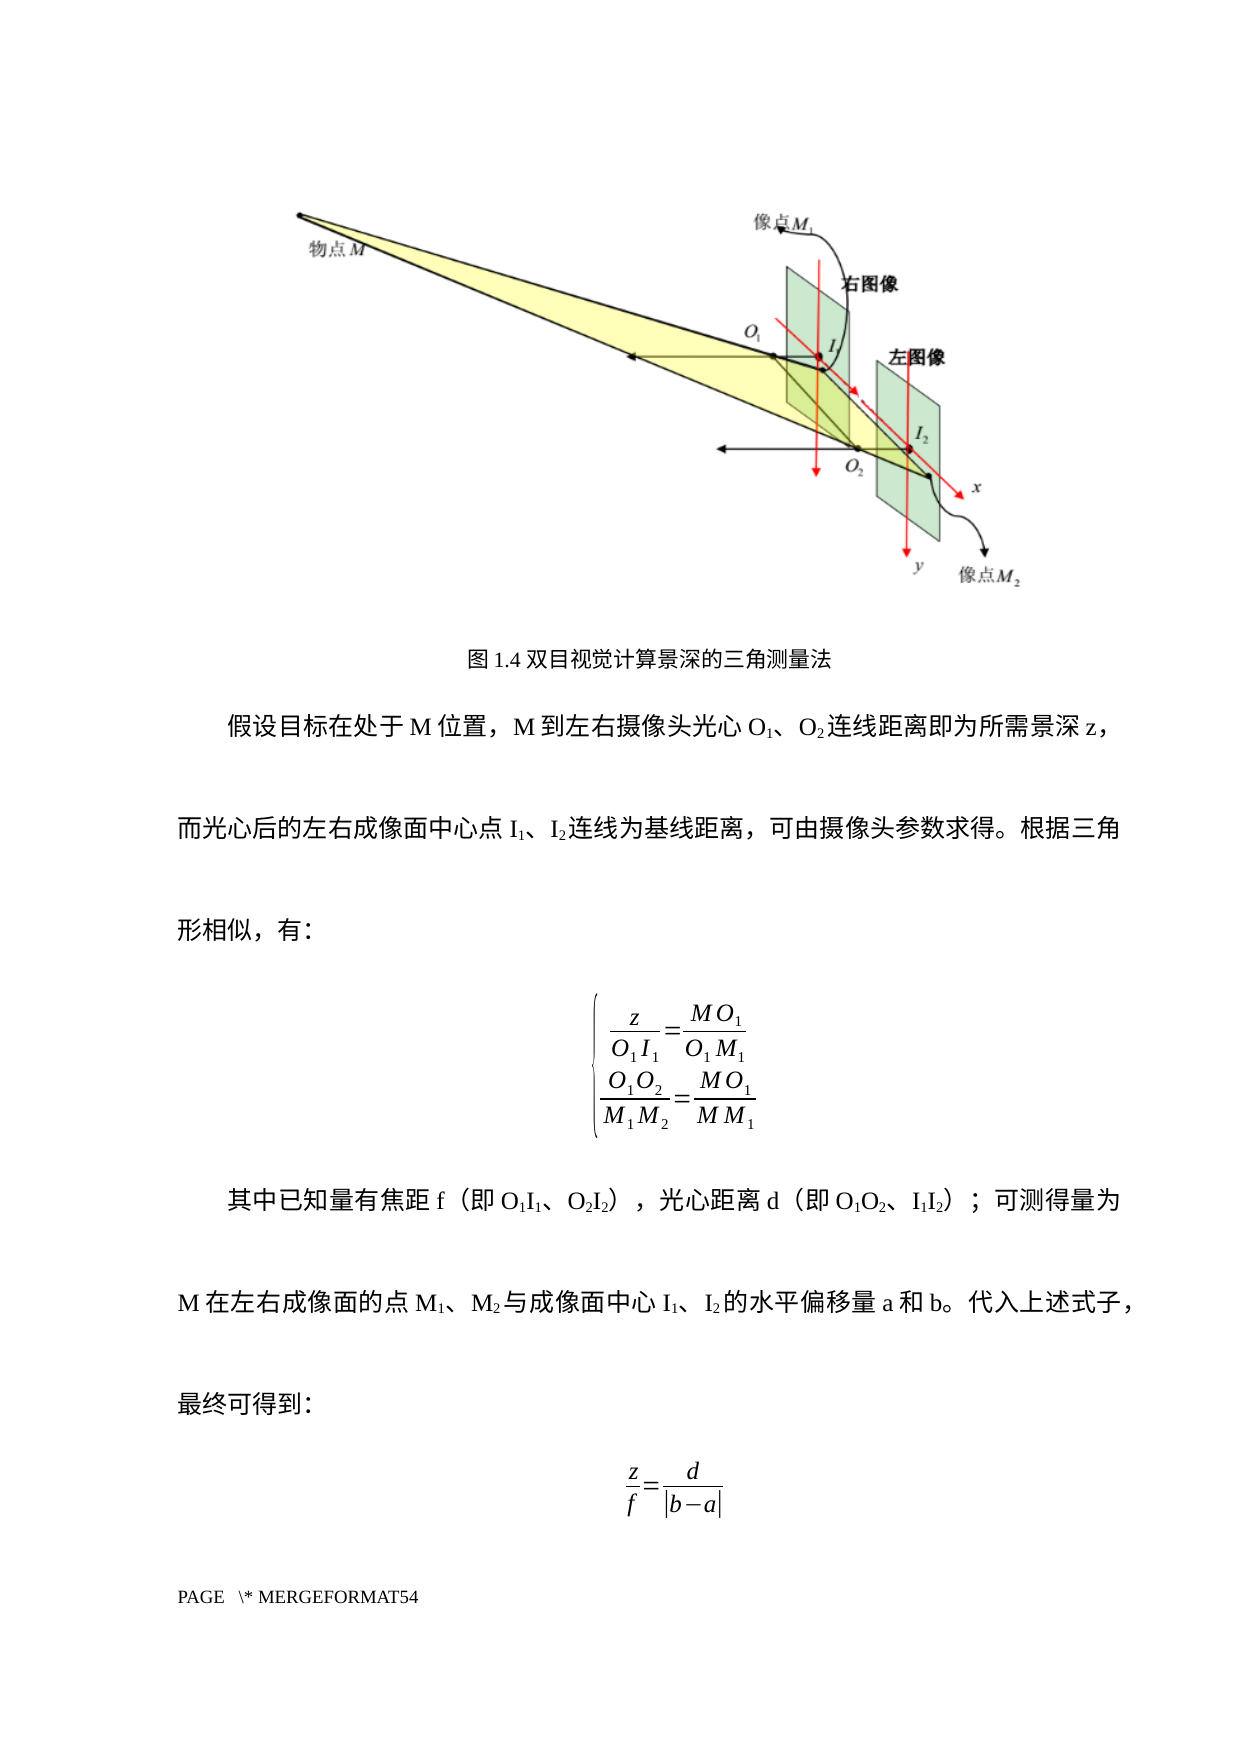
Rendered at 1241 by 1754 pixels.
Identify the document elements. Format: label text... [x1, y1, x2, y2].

text 其中已知量有焦距f（即O1I1、O2I2），光心距离d（即O1O2、I1I2）；可测得量为M在左右成像面的点M1、M2与成像面中心I1、I2的水平偏移量a和b。代入上述式子，最终可得到： [177, 1165, 1122, 1437]
text 图1.4 双目视觉计算景深的三角测量法 [177, 641, 1122, 675]
picture [268, 185, 1031, 606]
text 假设目标在处于M位置，M到左右摄像头光心O1、O2连线距离即为所需景深z，而光心后的左右成像面中心点I1、I2连线为基线距离，可由摄像头参数求得。根据三角形相似，有： [177, 691, 1122, 963]
